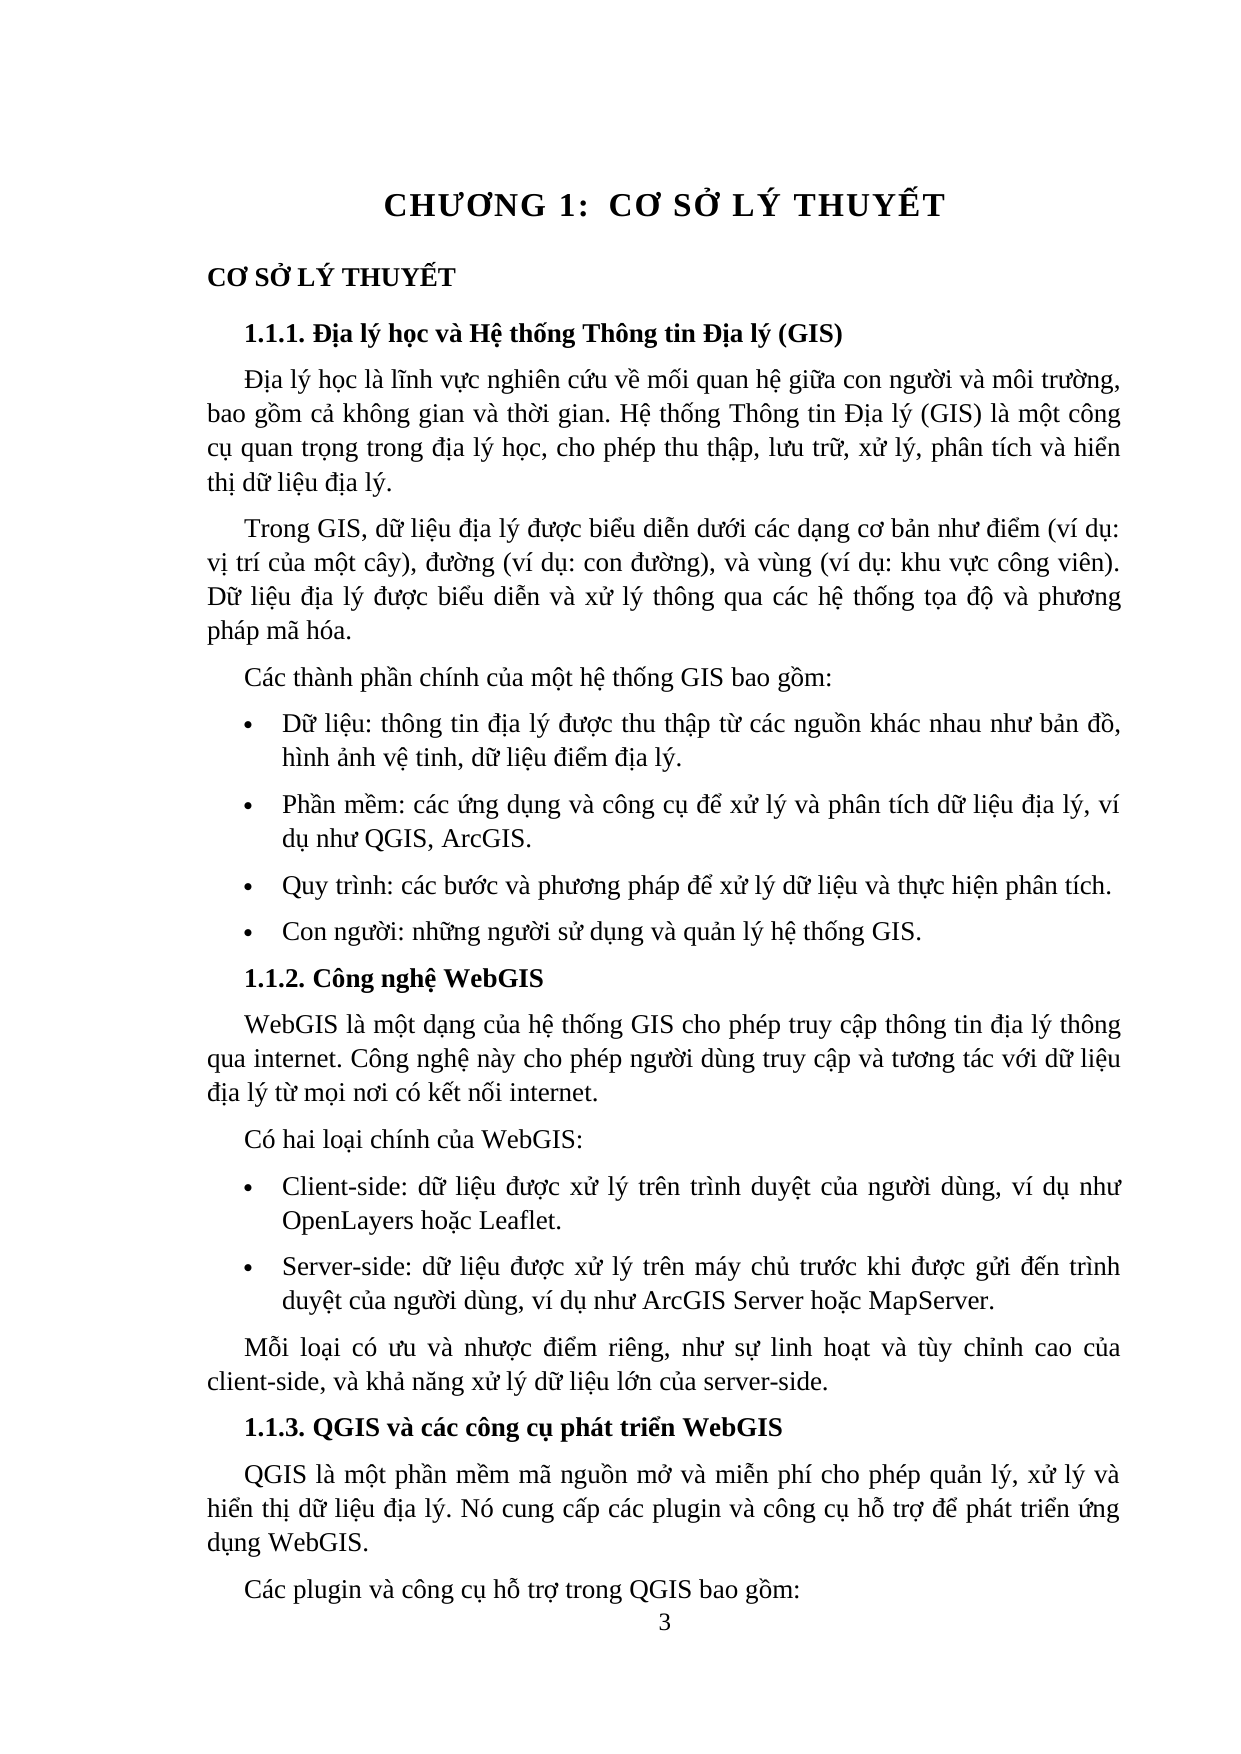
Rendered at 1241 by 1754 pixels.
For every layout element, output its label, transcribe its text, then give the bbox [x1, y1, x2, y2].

text 1.1.3. QGIS và các công cụ phát triển WebGIS [207, 1412, 1122, 1443]
text WebGIS là một dạng của hệ thống GIS cho phép truy cập thông tin địa lý thông qua internet. Công nghệ này cho phép người dùng truy cập và tương tác với dữ liệu địa lý từ mọi nơi có kết nối internet. [207, 1009, 1122, 1108]
subtitle CƠ SỞ LÝ THUYẾT [207, 185, 1122, 224]
list Con người: những người sử dụng và quản lý hệ thống GIS. [244, 916, 1122, 947]
text Các thành phần chính của một hệ thống GIS bao gồm: [207, 661, 1122, 692]
list Phần mềm: các ứng dụng và công cụ để xử lý và phân tích dữ liệu địa lý, ví dụ như QGIS, ArcGIS. [244, 788, 1122, 853]
text Địa lý học là lĩnh vực nghiên cứu về mối quan hệ giữa con người và môi trường, bao gồm cả không gian và thời gian. Hệ thống Thông tin Địa lý (GIS) là một công cụ quan trọng trong địa lý học, cho phép thu thập, lưu trữ, xử lý, phân tích và hiển thị dữ liệu địa lý. [207, 364, 1122, 497]
text Mỗi loại có ưu và nhược điểm riêng, như sự linh hoạt và tùy chỉnh cao của client-side, và khả năng xử lý dữ liệu lớn của server-side. [207, 1331, 1122, 1396]
list Dữ liệu: thông tin địa lý được thu thập từ các nguồn khác nhau như bản đồ, hình ảnh vệ tinh, dữ liệu điểm địa lý. [244, 708, 1122, 773]
text Các plugin và công cụ hỗ trợ trong QGIS bao gồm: [207, 1573, 1122, 1604]
list Client-side: dữ liệu được xử lý trên trình duyệt của người dùng, ví dụ như OpenLayers hoặc Leaflet. [244, 1170, 1122, 1235]
list Quy trình: các bước và phương pháp để xử lý dữ liệu và thực hiện phân tích. [244, 869, 1122, 900]
text 1.1.2. Công nghệ WebGIS [207, 962, 1122, 993]
subtitle CƠ SỞ LÝ THUYẾT [207, 261, 1122, 292]
text Có hai loại chính của WebGIS: [207, 1123, 1122, 1154]
text QGIS là một phần mềm mã nguồn mở và miễn phí cho phép quản lý, xử lý và hiển thị dữ liệu địa lý. Nó cung cấp các plugin và công cụ hỗ trợ để phát triển ứng dụng WebGIS. [207, 1458, 1122, 1558]
text Trong GIS, dữ liệu địa lý được biểu diễn dưới các dạng cơ bản như điểm (ví dụ: vị trí của một cây), đường (ví dụ: con đường), và vùng (ví dụ: khu vực công viên). Dữ liệu địa lý được biểu diễn và xử lý thông qua các hệ thống tọa độ và phương pháp mã hóa. [207, 512, 1122, 646]
list Server-side: dữ liệu được xử lý trên máy chủ trước khi được gửi đến trình duyệt của người dùng, ví dụ như ArcGIS Server hoặc MapServer. [244, 1251, 1122, 1316]
text 1.1.1. Địa lý học và Hệ thống Thông tin Địa lý (GIS) [207, 317, 1122, 348]
